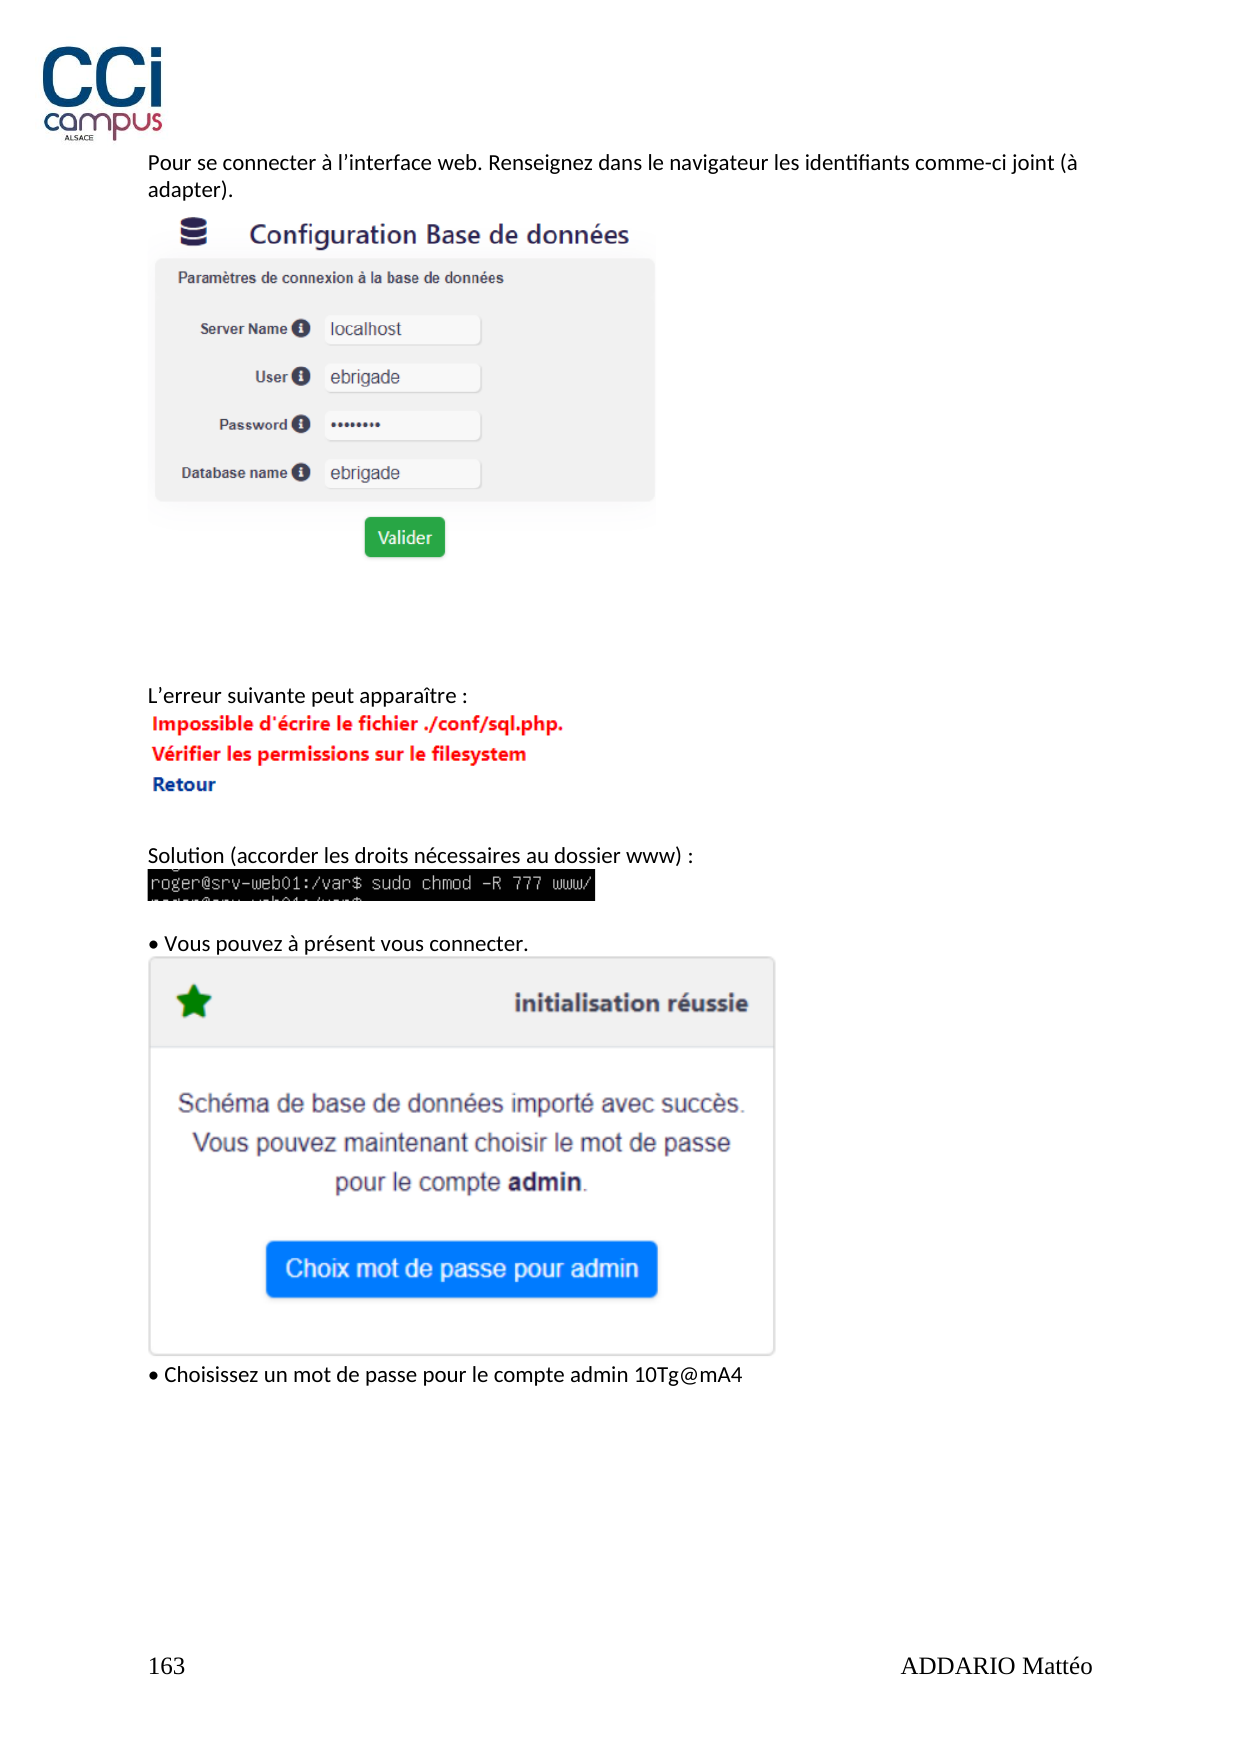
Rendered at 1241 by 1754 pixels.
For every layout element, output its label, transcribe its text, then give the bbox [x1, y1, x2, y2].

picture [147, 709, 576, 814]
picture [147, 203, 657, 570]
text • Choisissez un mot de passe pour le compte admin 10Tg@mA4 [148, 1361, 1093, 1388]
text Pour se connecter à l’interface web. Renseignez dans le navigateur les identifiants comme-ci joint (à adapter). [148, 148, 1093, 204]
text • Vous pouvez à présent vous connecter. [148, 929, 1093, 957]
text L’erreur suivante peut apparaître : [148, 682, 1093, 710]
picture [147, 869, 596, 901]
picture [35, 26, 182, 148]
text Solution (accorder les droits nécessaires au dossier www) : [148, 841, 1093, 869]
picture [147, 956, 777, 1361]
